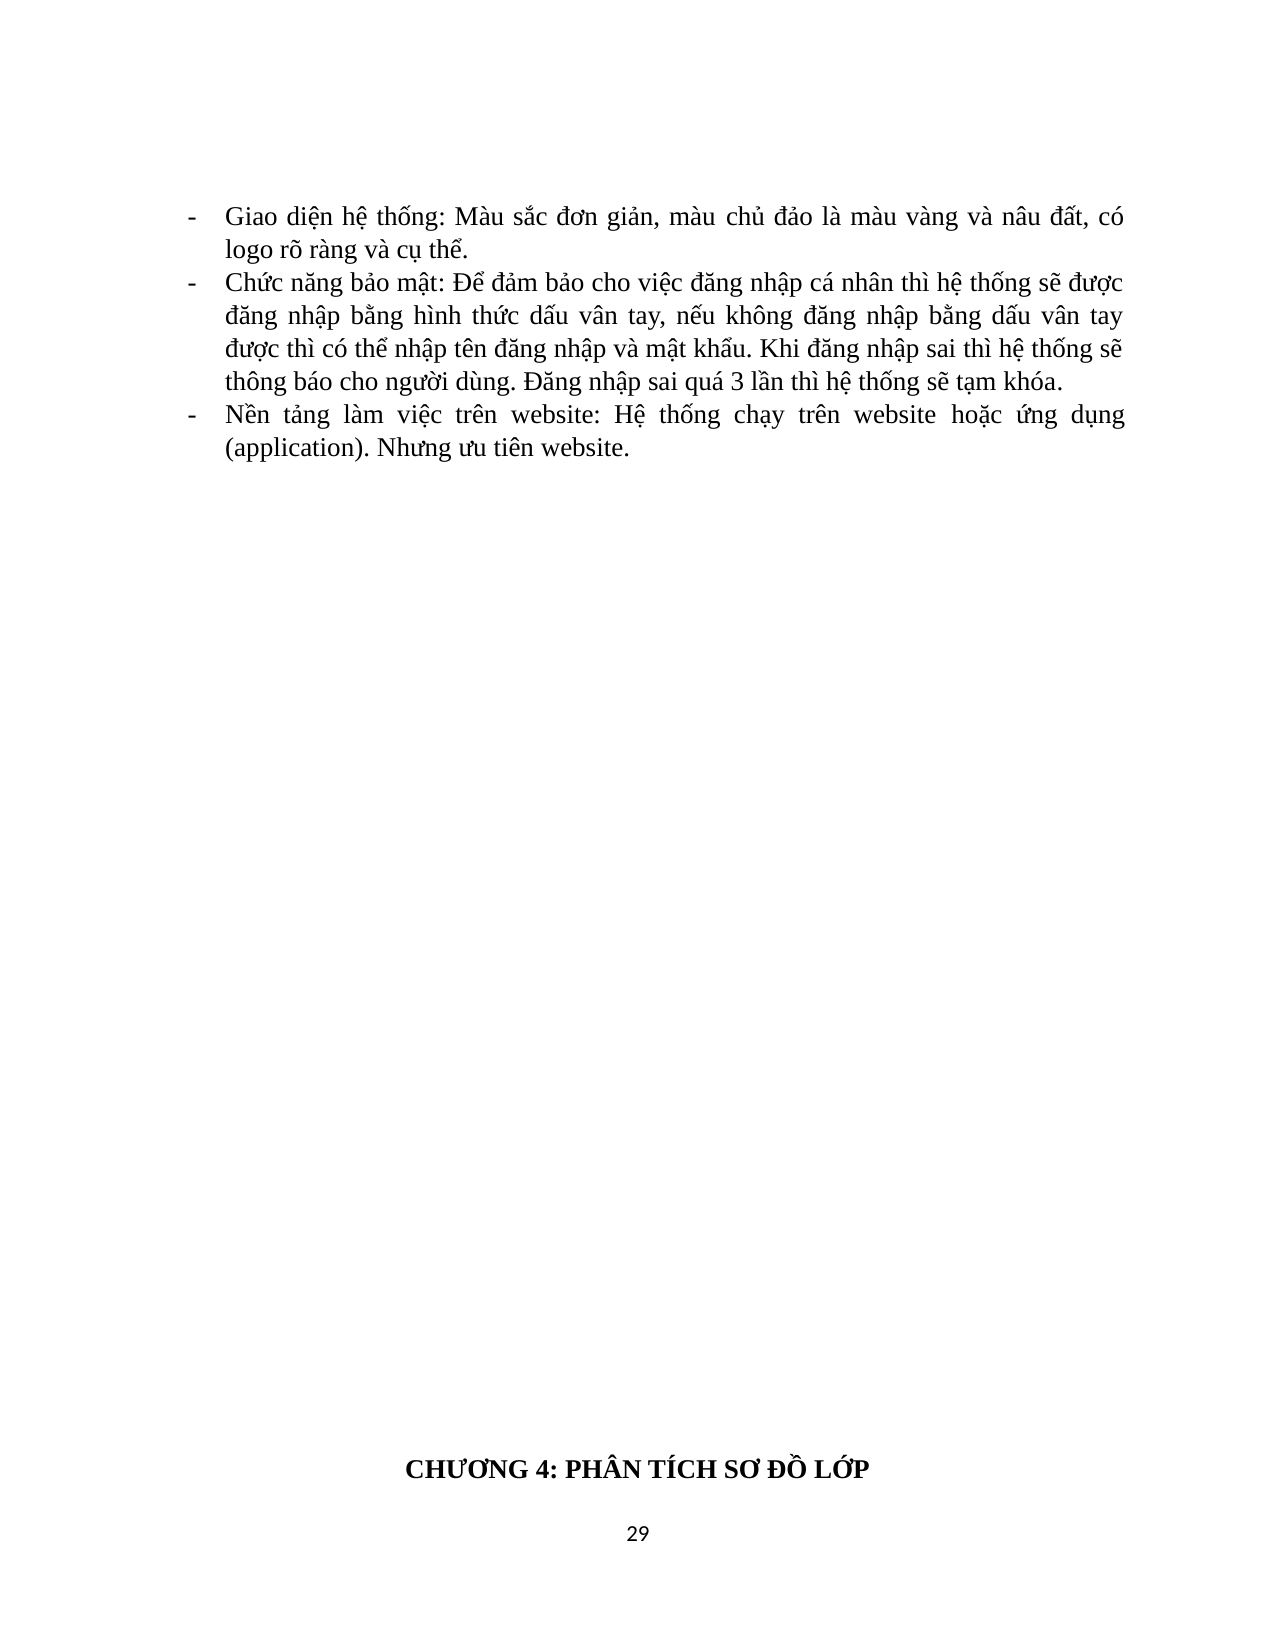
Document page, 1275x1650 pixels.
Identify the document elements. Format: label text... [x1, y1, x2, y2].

list Giao diện hệ thống: Màu sắc đơn giản, màu chủ đảo là màu vàng và nâu đất, có logo rõ ràng và cụ thể. [187, 200, 1125, 264]
list Chức năng bảo mật: Để đảm bảo cho việc đăng nhập cá nhân thì hệ thống sẽ được đăng nhập bằng hình thức dấu vân tay, nếu không đăng nhập bằng dấu vân tay được thì có thể nhập tên đăng nhập và mật khẩu. Khi đăng nhập sai thì hệ thống sẽ thông báo cho người dùng. Đăng nhập sai quá 3 lần thì hệ thống sẽ tạm khóa. [187, 266, 1125, 396]
text CHƯƠNG 4: PHÂN TÍCH SƠ ĐỒ LỚP [150, 1453, 1125, 1484]
list Nền tảng làm việc trên website: Hệ thống chạy trên website hoặc ứng dụng (application). Nhưng ưu tiên website. [187, 398, 1125, 462]
